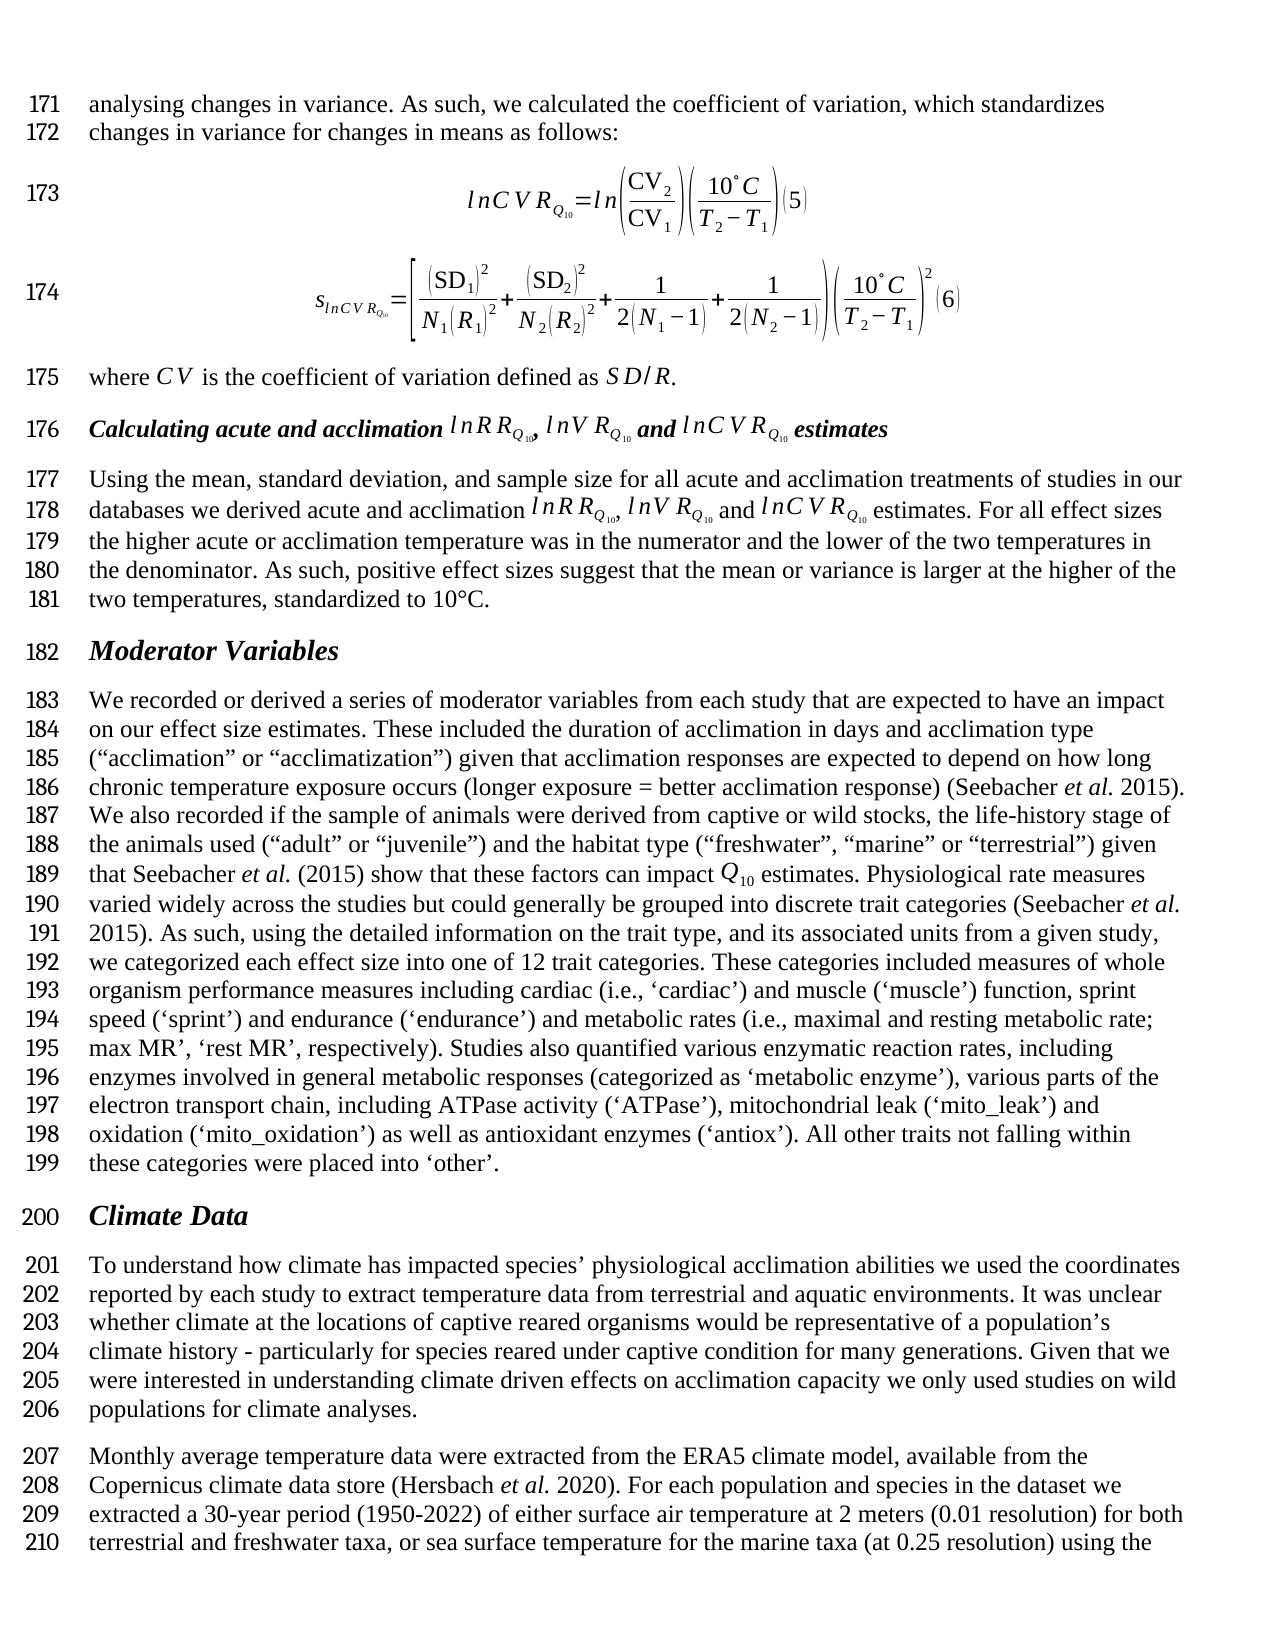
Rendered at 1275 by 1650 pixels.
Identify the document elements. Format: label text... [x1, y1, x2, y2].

text Using the mean, standard deviation, and sample size for all acute and acclimation treatments of studies in our databases we derived acute and acclimation , and estimates. For all effect sizes the higher acute or acclimation temperature was in the numerator and the lower of the two temperatures in the denominator. As such, positive effect sizes suggest that the mean or variance is larger at the higher of the two temperatures, standardized to 10°C. [89, 464, 1186, 612]
subtitle Moderator Variables [89, 633, 1186, 667]
subtitle Climate Data [89, 1198, 1186, 1231]
text where is the coefficient of variation defined as . [89, 362, 1186, 391]
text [89, 89, 1186, 146]
text We recorded or derived a series of moderator variables from each study that are expected to have an impact on our effect size estimates. These included the duration of acclimation in days and acclimation type (“acclimation” or “acclimatization”) given that acclimation responses are expected to depend on how long chronic temperature exposure occurs (longer exposure = better acclimation response) (Seebacher et al. 2015). We also recorded if the sample of animals were derived from captive or wild stocks, the life-history stage of the animals used (“adult” or “juvenile”) and the habitat type (“freshwater”, “marine” or “terrestrial”) given that Seebacher et al. (2015) show that these factors can impact estimates. Physiological rate measures varied widely across the studies but could generally be grouped into discrete trait categories (Seebacher et al. 2015). As such, using the detailed information on the trait type, and its associated units from a given study, we categorized each effect size into one of 12 trait categories. These categories included measures of whole organism performance measures including cardiac (i.e., ‘cardiac’) and muscle (‘muscle’) function, sprint speed (‘sprint’) and endurance (‘endurance’) and metabolic rates (i.e., maximal and resting metabolic rate; max MR’, ‘rest MR’, respectively). Studies also quantified various enzymatic reaction rates, including enzymes involved in general metabolic responses (categorized as ‘metabolic enzyme’), various parts of the electron transport chain, including ATPase activity (‘ATPase’), mitochondrial leak (‘mito_leak’) and oxidation (‘mito_oxidation’) as well as antioxidant enzymes (‘antiox’). All other traits not falling within these categories were placed into ‘other’. [89, 686, 1186, 1177]
subtitle Calculating acute and acclimation , and estimates [89, 412, 1186, 445]
text To understand how climate has impacted species’ physiological acclimation abilities we used the coordinates reported by each study to extract temperature data from terrestrial and aquatic environments. It was unclear whether climate at the locations of captive reared organisms would be representative of a population’s climate history - particularly for species reared under captive condition for many generations. Given that we were interested in understanding climate driven effects on acclimation capacity we only used studies on wild populations for climate analyses. [89, 1250, 1186, 1422]
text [89, 1441, 1186, 1556]
